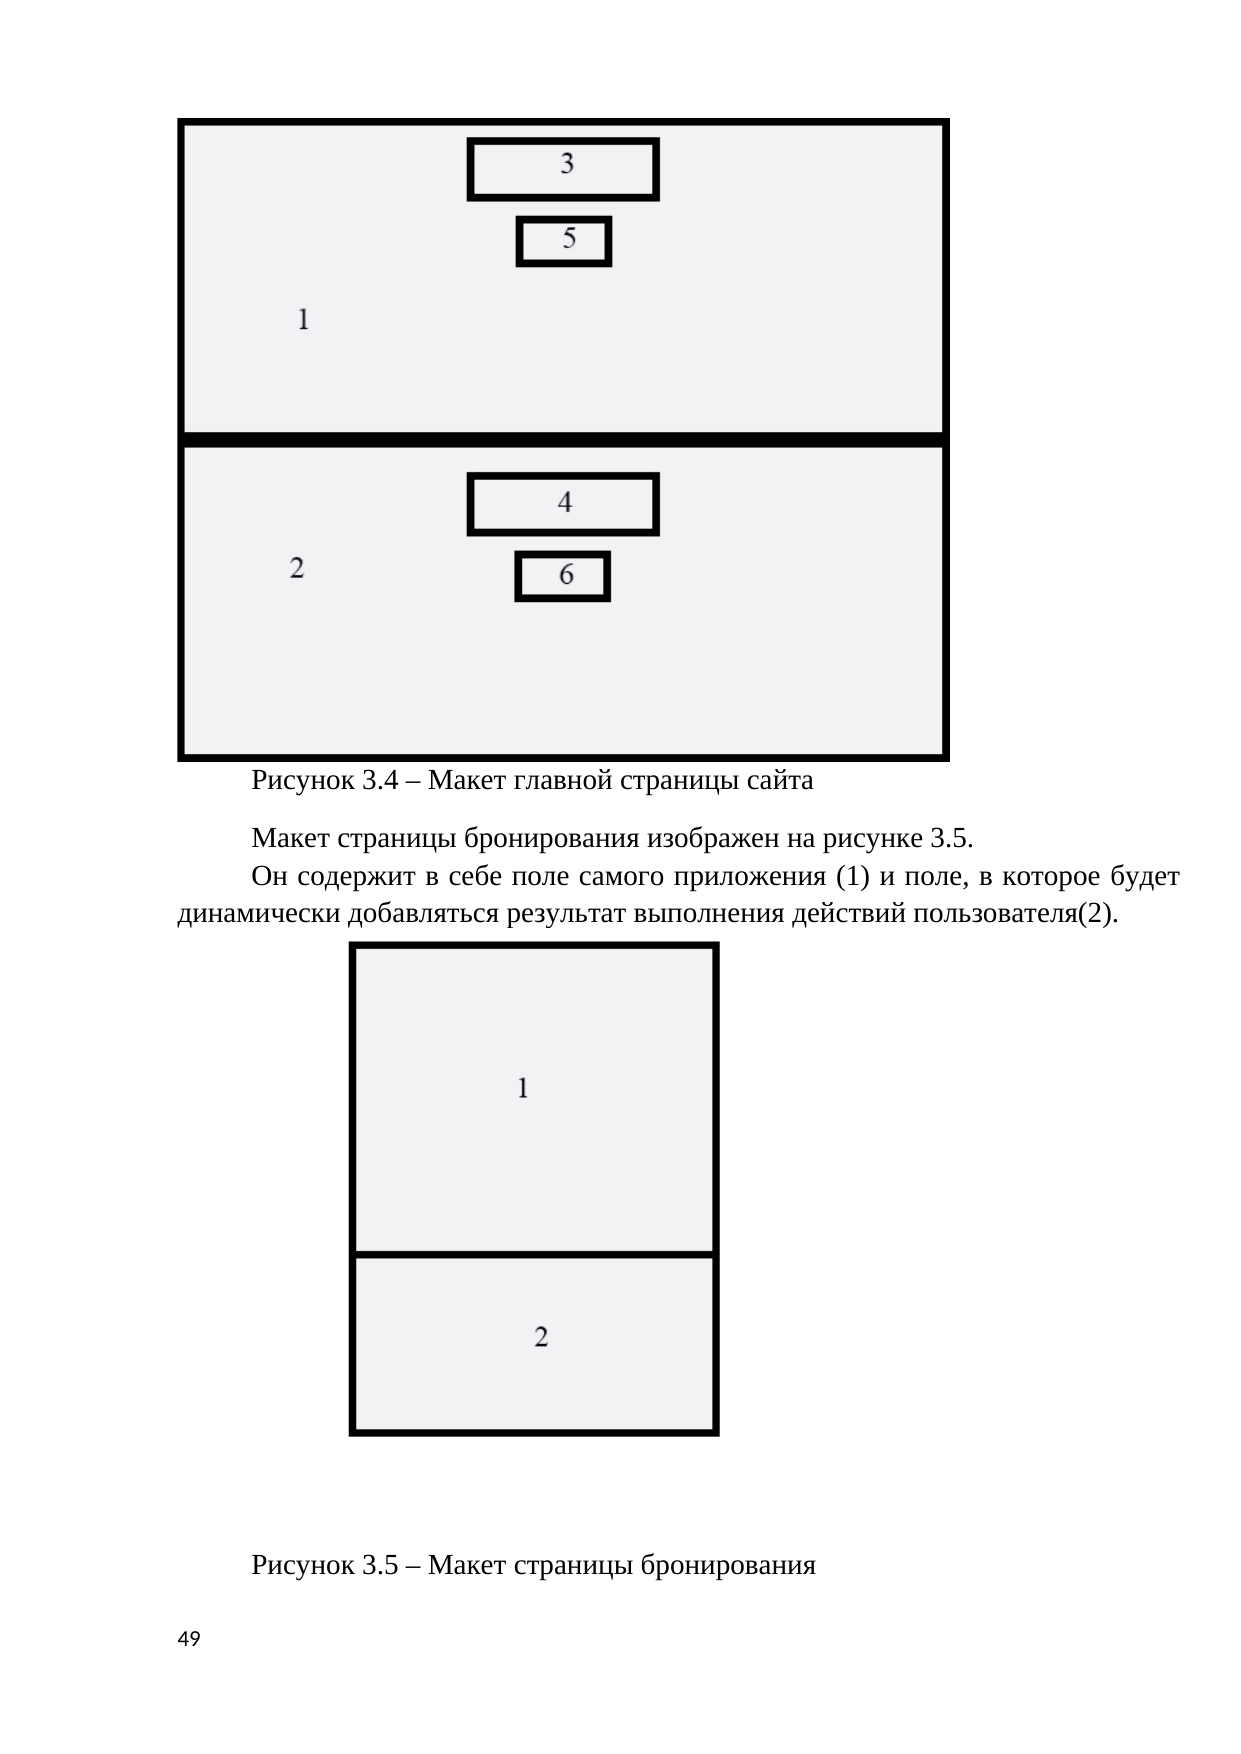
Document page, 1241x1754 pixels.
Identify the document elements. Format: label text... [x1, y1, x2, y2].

text Он содержит в себе поле самого приложения (1) и поле, в которое будет динамически добавляться результат выполнения действий пользователя(2). [177, 854, 1181, 929]
picture [177, 118, 950, 762]
text Рисунок 3.5 – Макет страницы бронирования [177, 1547, 1181, 1580]
text Макет страницы бронирования изображен на рисунке 3.5. [177, 816, 1181, 854]
picture [177, 928, 919, 1547]
text Рисунок 3.4 – Макет главной страницы сайта [177, 762, 1181, 796]
